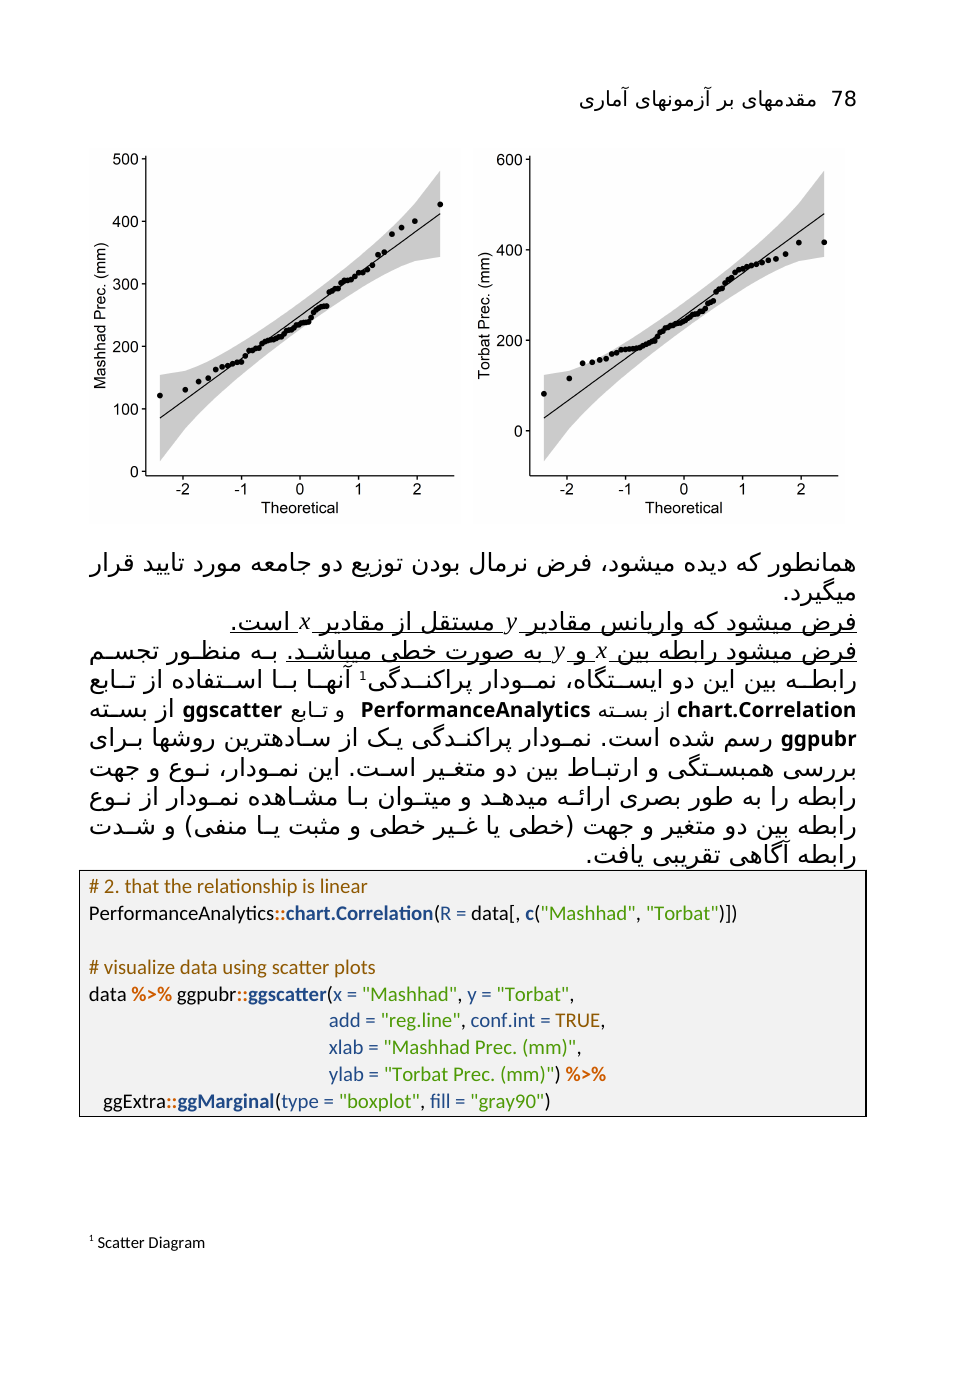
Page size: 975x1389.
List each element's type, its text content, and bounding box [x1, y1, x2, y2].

text فرض می‏شود رابطه بین و به صورت خطی می‏باشد. به منظور تجسم رابطه بین این دو ایستگاه، نمودار پراکندگی آن‏ها با استفاده از تابع chart.Correlation از بسته PerformanceAnalytics و تابع ggscatter از بسته ggpubr رسم شده است. نمودار پراکندگی یک از ساده‏ترین روش‏ها برای بررسی همبستگی و ارتباط بین دو متغیر است. این نمودار، نوع و جهت رابطه را به طور بصری ارائه می‏دهد و می‏توان با مشاهده نمودار از نوع رابطه بین دو متغیر و جهت (خطی یا غیر خطی و مثبت یا منفی) و شدت رابطه آگاهی تقریبی یافت. [89, 636, 857, 869]
table_header [473, 136, 857, 536]
text فرض می‏شود که واریانس مقادیر مستقل از مقادیر است. [89, 607, 857, 636]
text # 2. that the relationship is linear PerformanceAnalytics::chart.Correlation(R = data[, c("Mashhad", "Torbat")]) # visualize data using scatter plots data %>% ggpubr::ggscatter(x = "Mashhad", y = "Torbat", add = "reg.line", conf.int = TRUE, xlab = "Mashhad Prec. (mm)", ylab = "Torbat Prec. (mm)") %>% ggExtra::ggMarginal(type = "boxplot", fill = "gray90") [80, 871, 865, 1116]
picture [88, 148, 462, 524]
table_header [89, 136, 473, 536]
picture [472, 148, 846, 524]
text همانطور که دیده می‏شود، فرض نرمال بودن توزیع دو جامعه مورد تایید قرار می‏گیرد. [89, 548, 857, 607]
